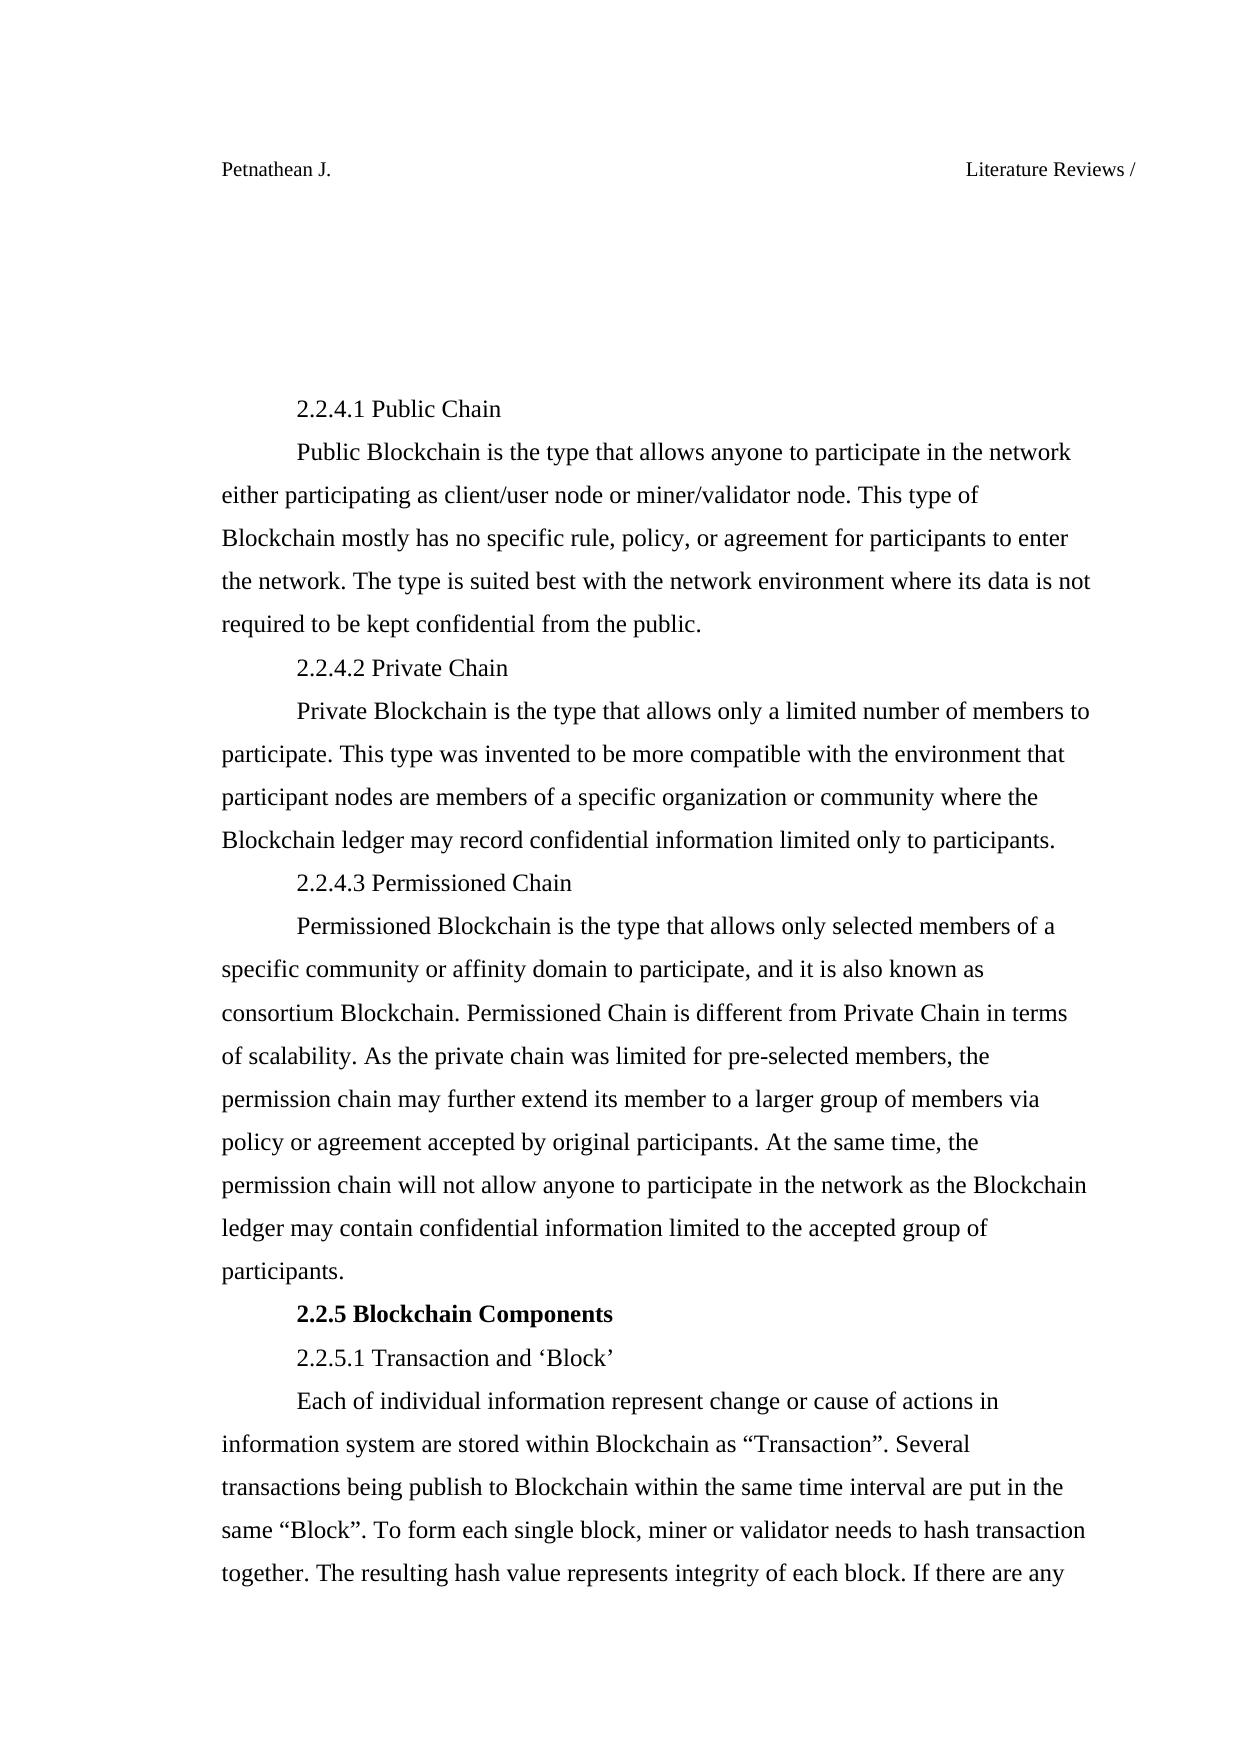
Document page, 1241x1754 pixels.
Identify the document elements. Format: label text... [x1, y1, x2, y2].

list 2.2.4.2 Private Chain [221, 653, 1092, 681]
list Public Blockchain is the type that allows anyone to participate in the network either participating as client/user node or miner/validator node. This type of Blockchain mostly has no specific rule, policy, or agreement for participants to enter the network. The type is suited best with the network environment where its data is not required to be kept confidential from the public. [221, 437, 1092, 638]
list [221, 1386, 1092, 1587]
list 2.2.5.1 Transaction and ‘Block’ [221, 1343, 1092, 1371]
list Private Blockchain is the type that allows only a limited number of members to participate. This type was invented to be more compatible with the environment that participant nodes are members of a specific organization or community where the Blockchain ledger may record confidential information limited only to participants. [221, 696, 1092, 854]
list 2.2.4.1 Public Chain [221, 394, 1092, 423]
list 2.2.5 Blockchain Components [221, 1299, 1092, 1328]
list 2.2.4.3 Permissioned Chain [221, 868, 1092, 897]
list Permissioned Blockchain is the type that allows only selected members of a specific community or affinity domain to participate, and it is also known as consortium Blockchain. Permissioned Chain is different from Private Chain in terms of scalability. As the private chain was limited for pre-selected members, the permission chain may further extend its member to a larger group of members via policy or agreement accepted by original participants. At the same time, the permission chain will not allow anyone to participate in the network as the Blockchain ledger may contain confidential information limited to the accepted group of participants. [221, 911, 1092, 1285]
